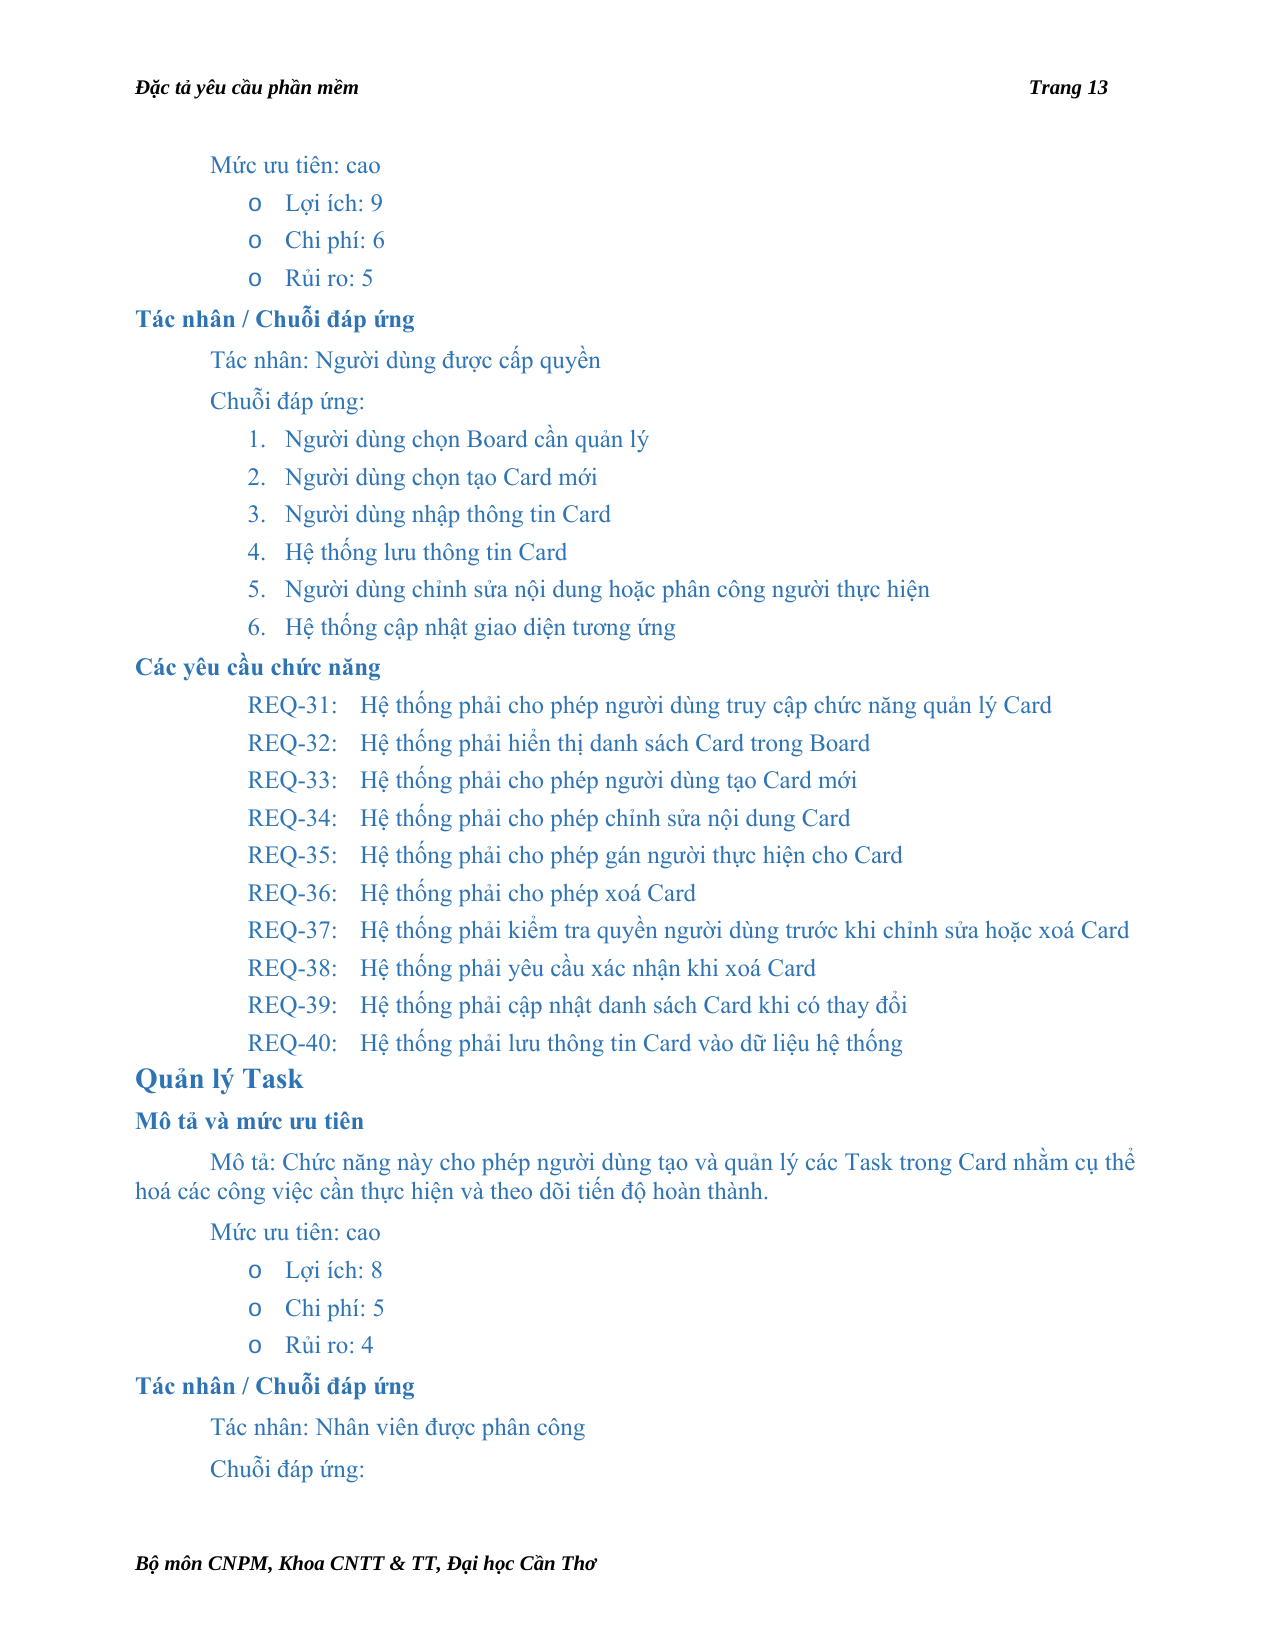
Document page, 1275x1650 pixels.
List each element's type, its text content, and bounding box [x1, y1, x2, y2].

subtitle Các yêu cầu chức năng [135, 652, 1140, 681]
list Chi phí: 5 [247, 1296, 1140, 1321]
list Người dùng chọn tạo Card mới [247, 465, 1140, 490]
list Hệ thống phải cập nhật danh sách Card khi có thay đổi [247, 994, 1140, 1019]
subtitle Tác nhân / Chuỗi đáp ứng [135, 304, 1140, 332]
list Người dùng chọn Board cần quản lý [247, 427, 1140, 452]
text Mức ưu tiên: cao [135, 1217, 1140, 1246]
text Mô tả: Chức năng này cho phép người dùng tạo và quản lý các Task trong Card nhằm cụ thể hoá các công việc cần thực hiện và theo dõi tiến độ hoàn thành. [135, 1147, 1140, 1205]
subtitle Mô tả và mức ưu tiên [135, 1106, 1140, 1135]
list Hệ thống phải cho phép người dùng truy cập chức năng quản lý Card [247, 694, 1140, 719]
list Hệ thống phải lưu thông tin Card vào dữ liệu hệ thống [247, 1031, 1140, 1056]
text Tác nhân: Nhân viên được phân công [210, 1412, 1140, 1441]
list Rủi ro: 5 [247, 266, 1140, 291]
subtitle Tác nhân / Chuỗi đáp ứng [135, 1371, 1140, 1400]
text Chuỗi đáp ứng: [210, 1454, 1140, 1482]
list Hệ thống phải yêu cầu xác nhận khi xoá Card [247, 956, 1140, 981]
subtitle Quản lý Task [135, 1069, 1140, 1094]
text Tác nhân: Người dùng được cấp quyền [210, 345, 1140, 374]
list Rủi ro: 4 [247, 1334, 1140, 1359]
list Hệ thống phải hiển thị danh sách Card trong Board [247, 731, 1140, 756]
list Người dùng chỉnh sửa nội dung hoặc phân công người thực hiện [247, 577, 1140, 602]
text Chuỗi đáp ứng: [210, 386, 1140, 415]
list Hệ thống lưu thông tin Card [247, 540, 1140, 565]
list Người dùng nhập thông tin Card [247, 502, 1140, 527]
text Mức ưu tiên: cao [135, 150, 1140, 179]
list Hệ thống phải cho phép người dùng tạo Card mới [247, 769, 1140, 794]
list Hệ thống cập nhật giao diện tương ứng [247, 615, 1140, 640]
list Hệ thống phải kiểm tra quyền người dùng trước khi chỉnh sửa hoặc xoá Card [247, 919, 1140, 944]
list Hệ thống phải cho phép chỉnh sửa nội dung Card [247, 806, 1140, 831]
list Hệ thống phải cho phép xoá Card [247, 881, 1140, 906]
list Lợi ích: 9 [247, 191, 1140, 216]
list Lợi ích: 8 [247, 1259, 1140, 1284]
list Chi phí: 6 [247, 229, 1140, 254]
list Hệ thống phải cho phép gán người thực hiện cho Card [247, 844, 1140, 869]
